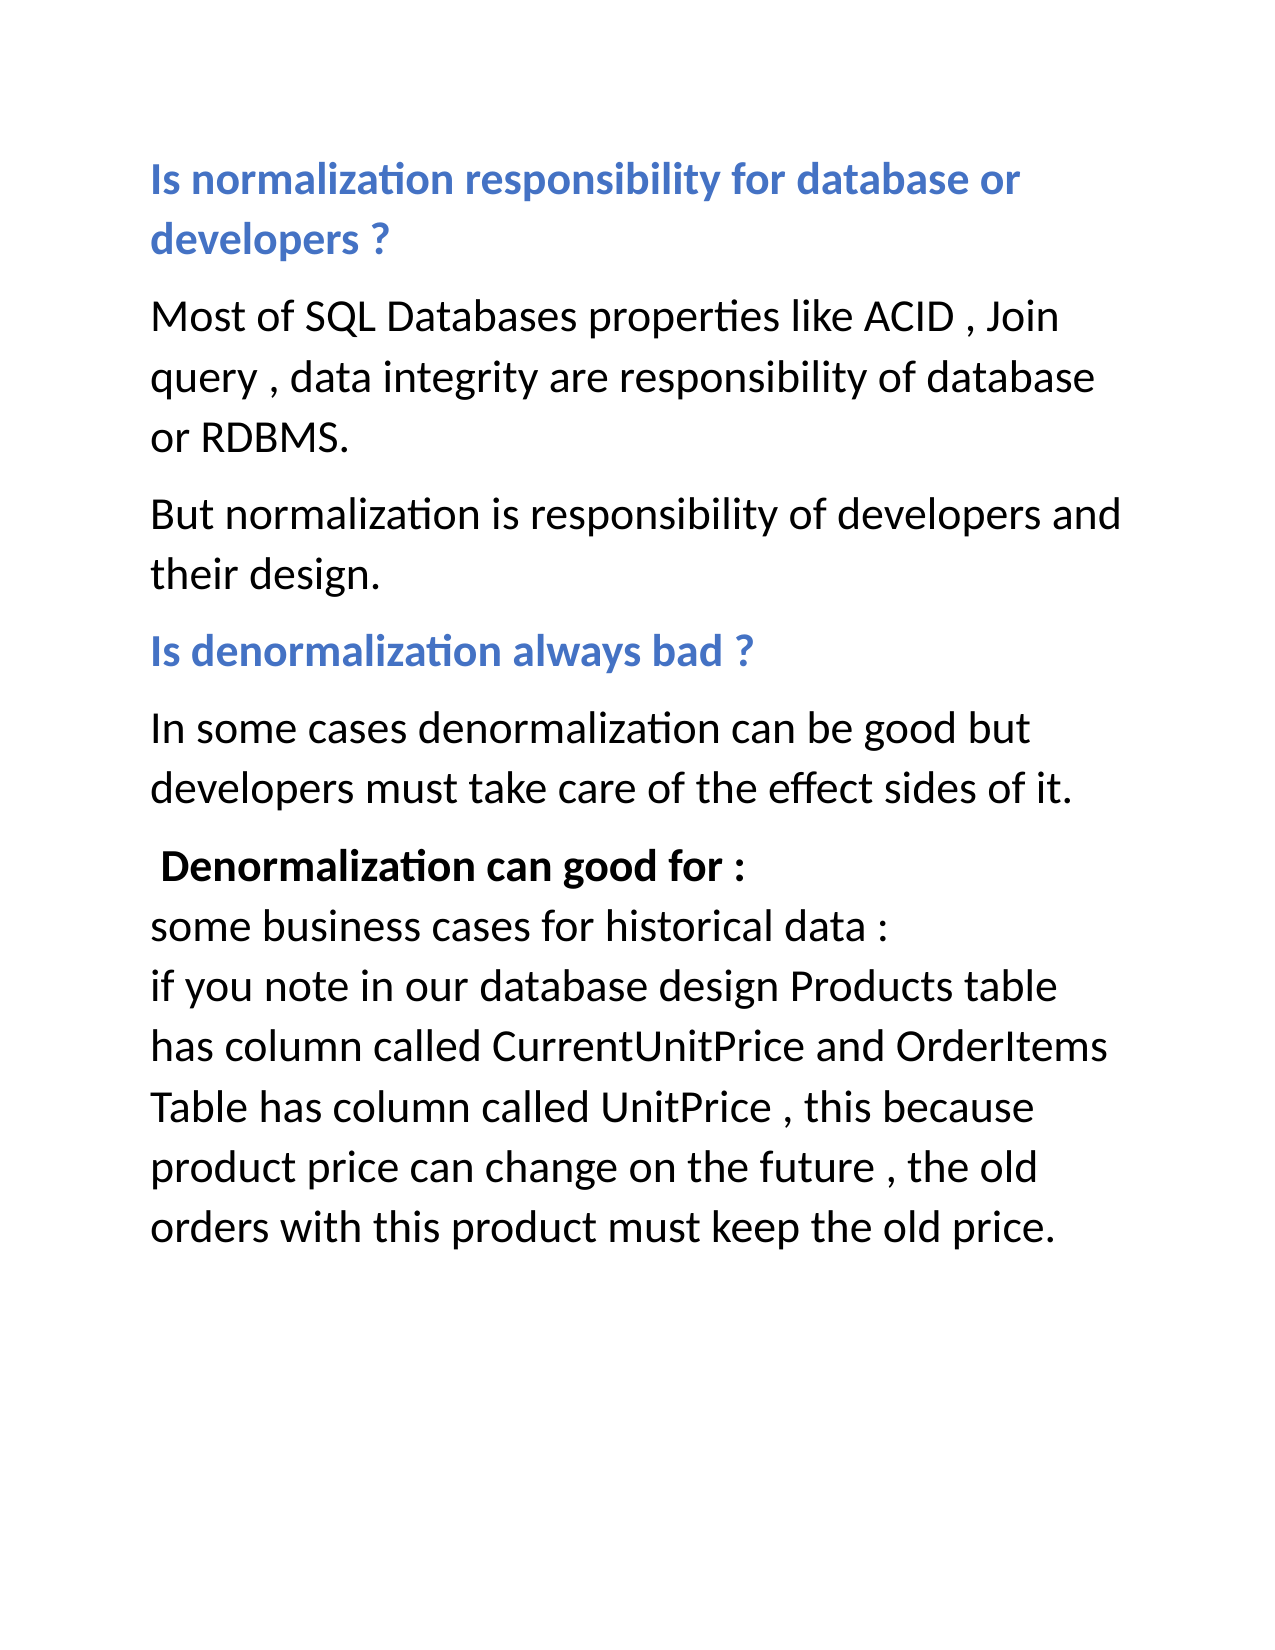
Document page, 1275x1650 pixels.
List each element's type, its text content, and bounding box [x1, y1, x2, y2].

text But normalization is responsibility of developers and their design. [150, 485, 1125, 601]
text Most of SQL Databases properties like ACID , Join query , data integrity are responsibility of database or RDBMS. [150, 287, 1125, 464]
text Is normalization responsibility for database or developers ? [150, 150, 1125, 266]
text In some cases denormalization can be good but developers must take care of the effect sides of it. [150, 699, 1125, 815]
text Denormalization can good for : some business cases for historical data : if you note in our database design Products table has column called CurrentUnitPrice and OrderItems Table has column called UnitPrice , this because product price can change on the future , the old orders with this product must keep the old price. [150, 836, 1125, 1254]
text Is denormalization always bad ? [150, 622, 1125, 678]
